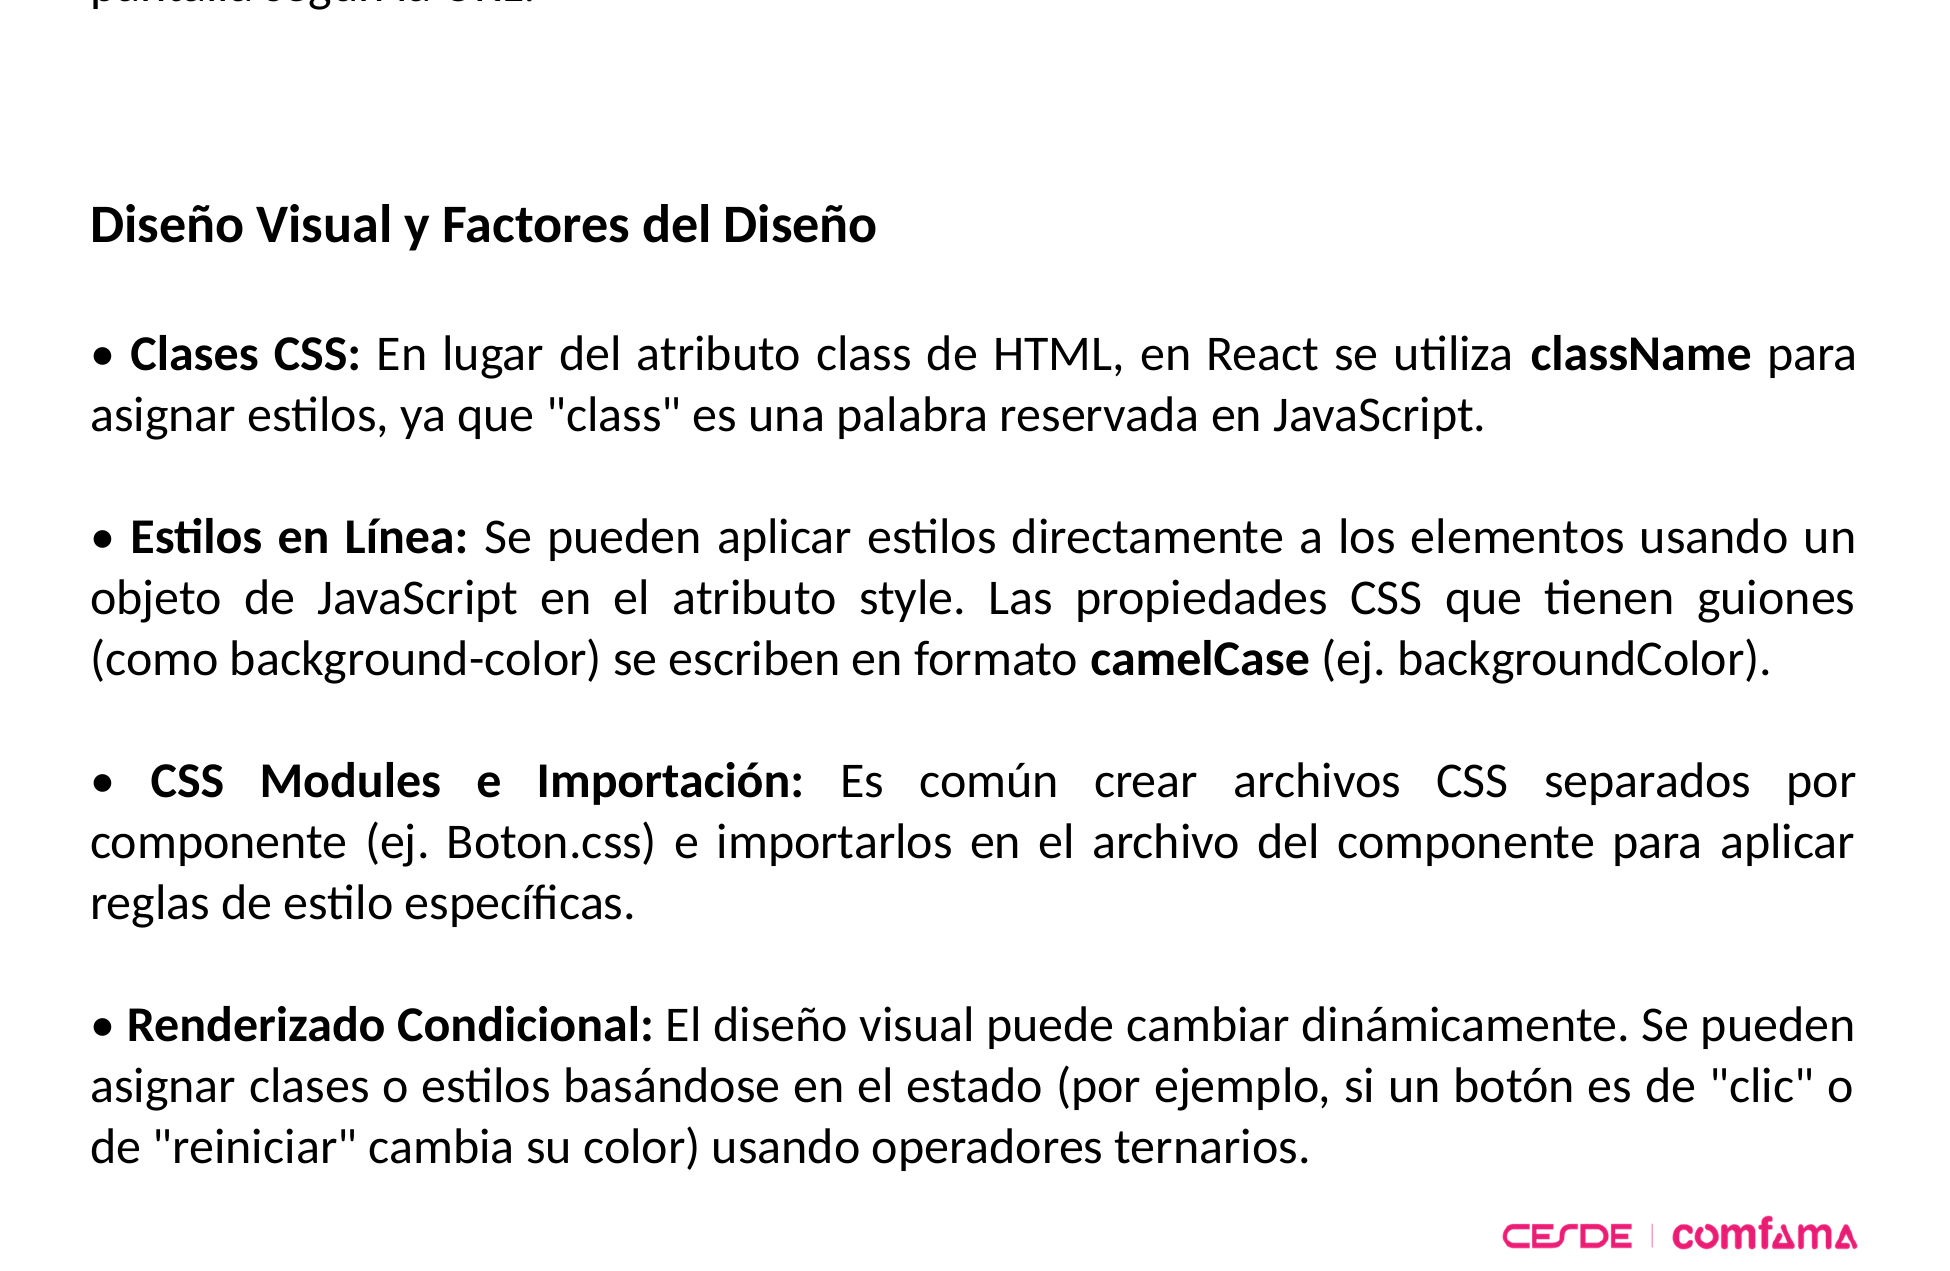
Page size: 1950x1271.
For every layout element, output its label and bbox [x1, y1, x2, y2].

picture [1493, 1207, 1866, 1257]
